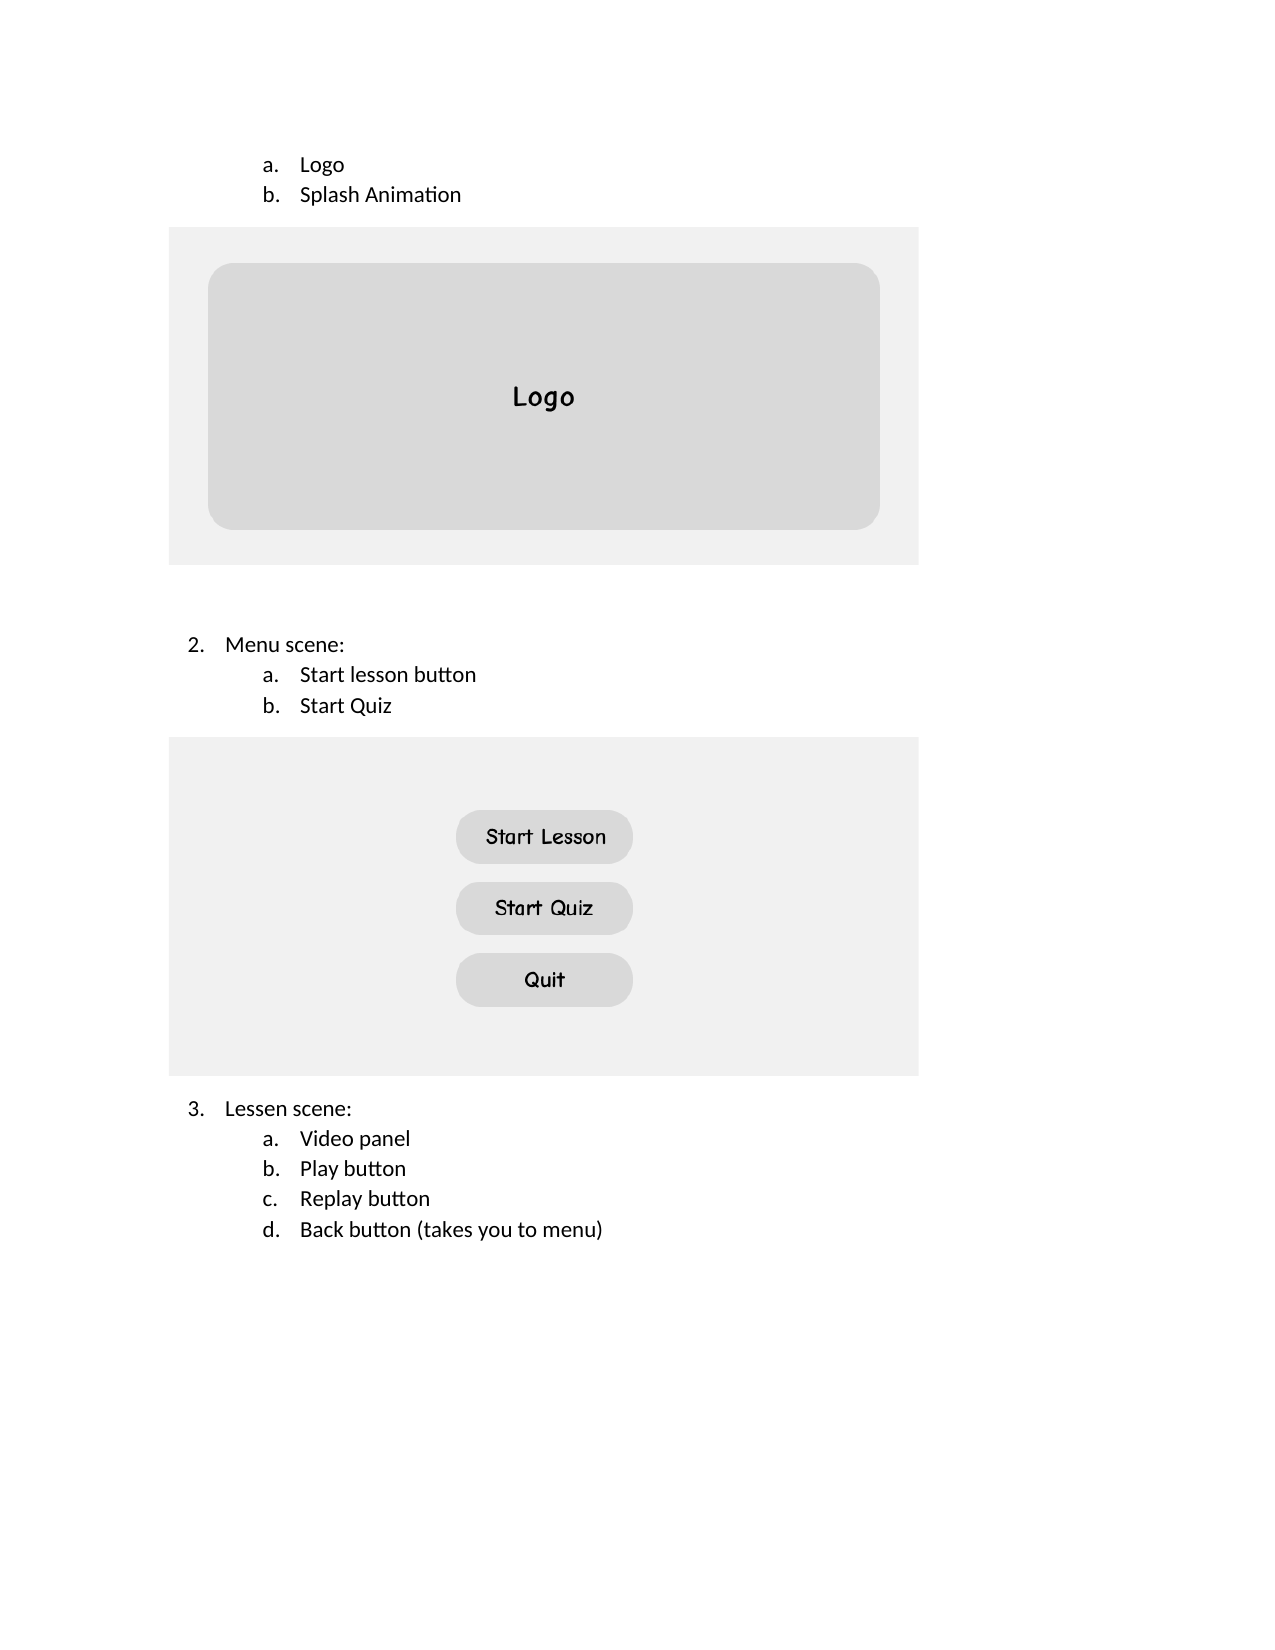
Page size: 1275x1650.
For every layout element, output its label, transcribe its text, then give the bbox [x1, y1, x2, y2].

list Start Quiz [262, 691, 1125, 719]
list Logo [262, 150, 1125, 178]
list Lessen scene: [187, 1094, 1125, 1122]
list Splash Animation [262, 180, 1125, 208]
list Menu scene: [187, 630, 1125, 658]
list Replay button [262, 1184, 1125, 1213]
list Play button [262, 1154, 1125, 1182]
list Back button (takes you to menu) [262, 1215, 1125, 1243]
list Video panel [262, 1124, 1125, 1152]
list Start lesson button [262, 661, 1125, 688]
